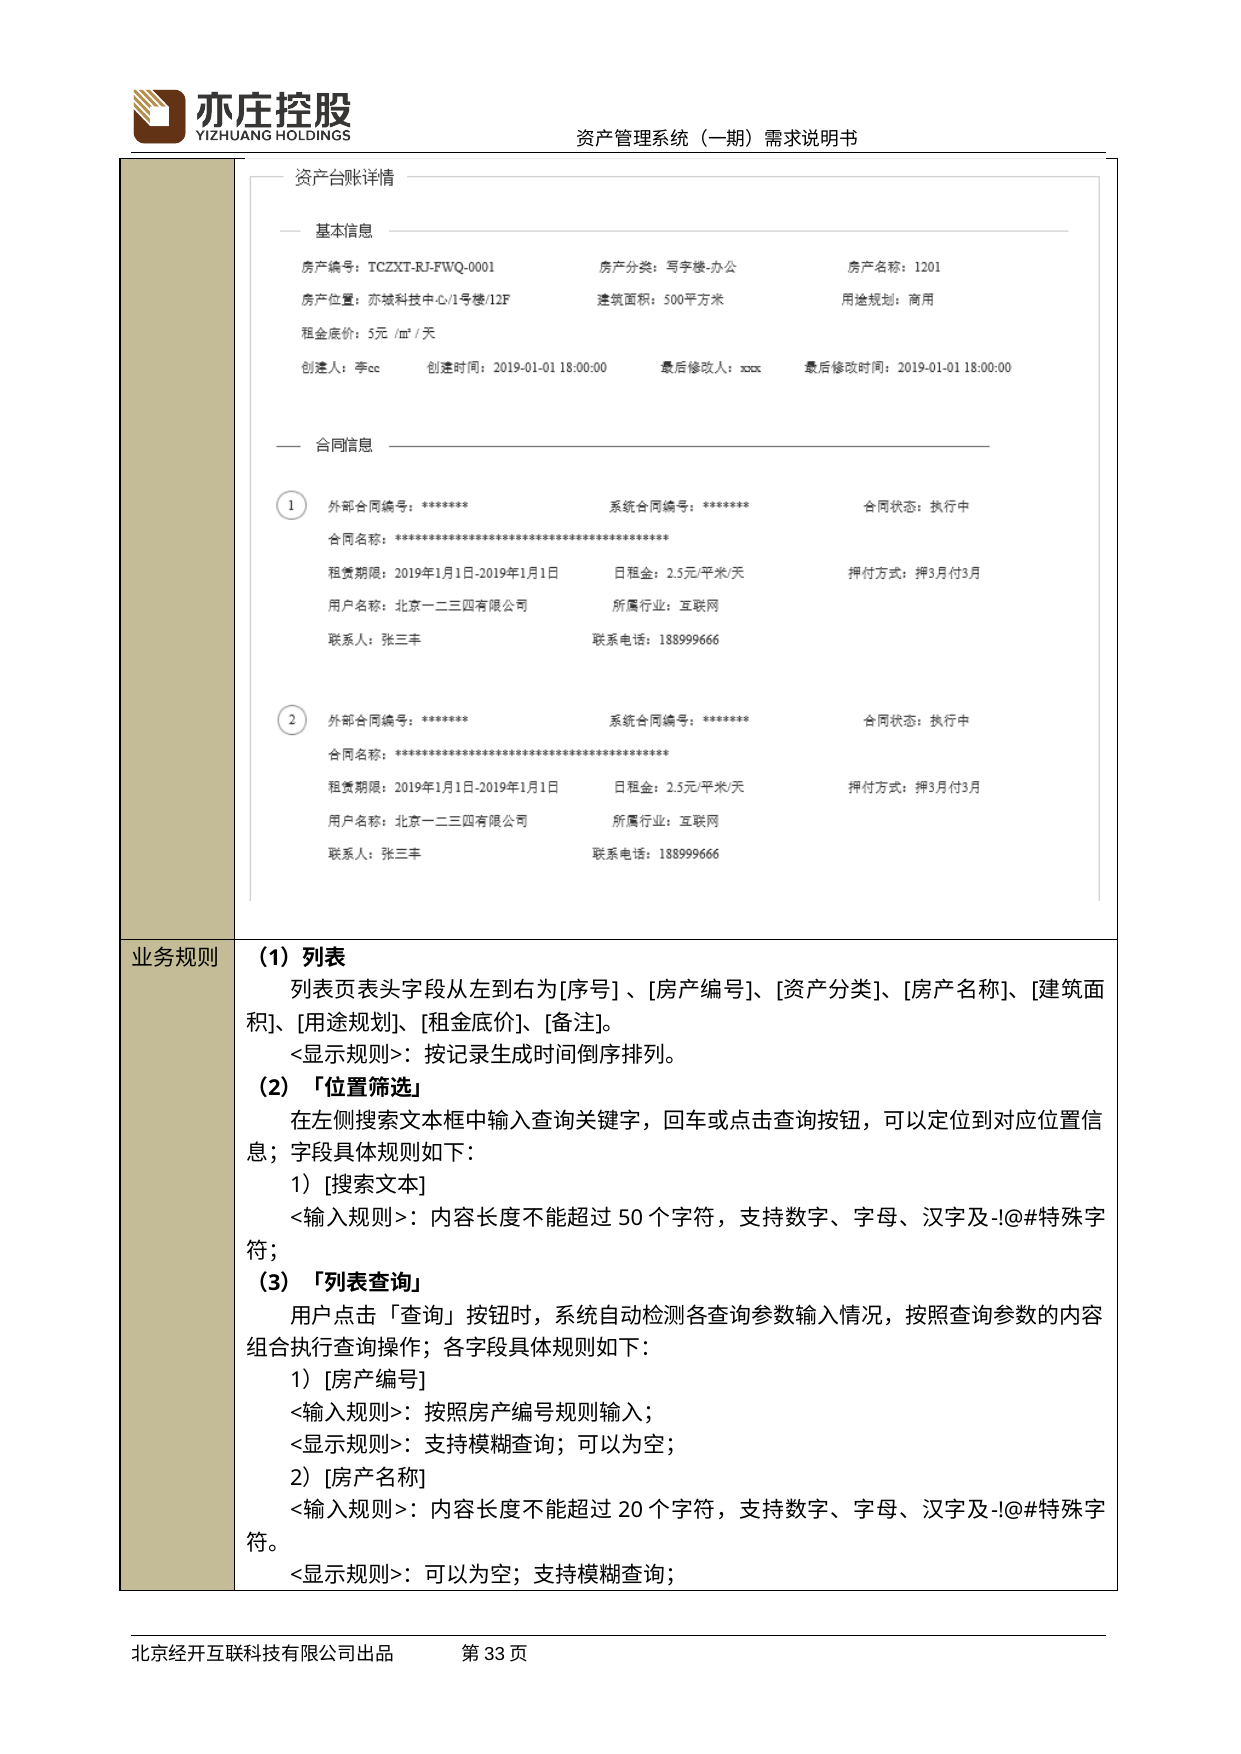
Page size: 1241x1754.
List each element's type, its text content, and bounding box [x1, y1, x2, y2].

table_cell 业务规则 [121, 940, 234, 1590]
table_cell 当用户点击“资产管理->资产承包台账”标签时，系统显示【资产承包台账】页面，原型示意图如下： [235, 159, 1117, 939]
picture [245, 158, 1106, 901]
table_cell 效果图 [121, 159, 234, 939]
picture [131, 88, 361, 145]
